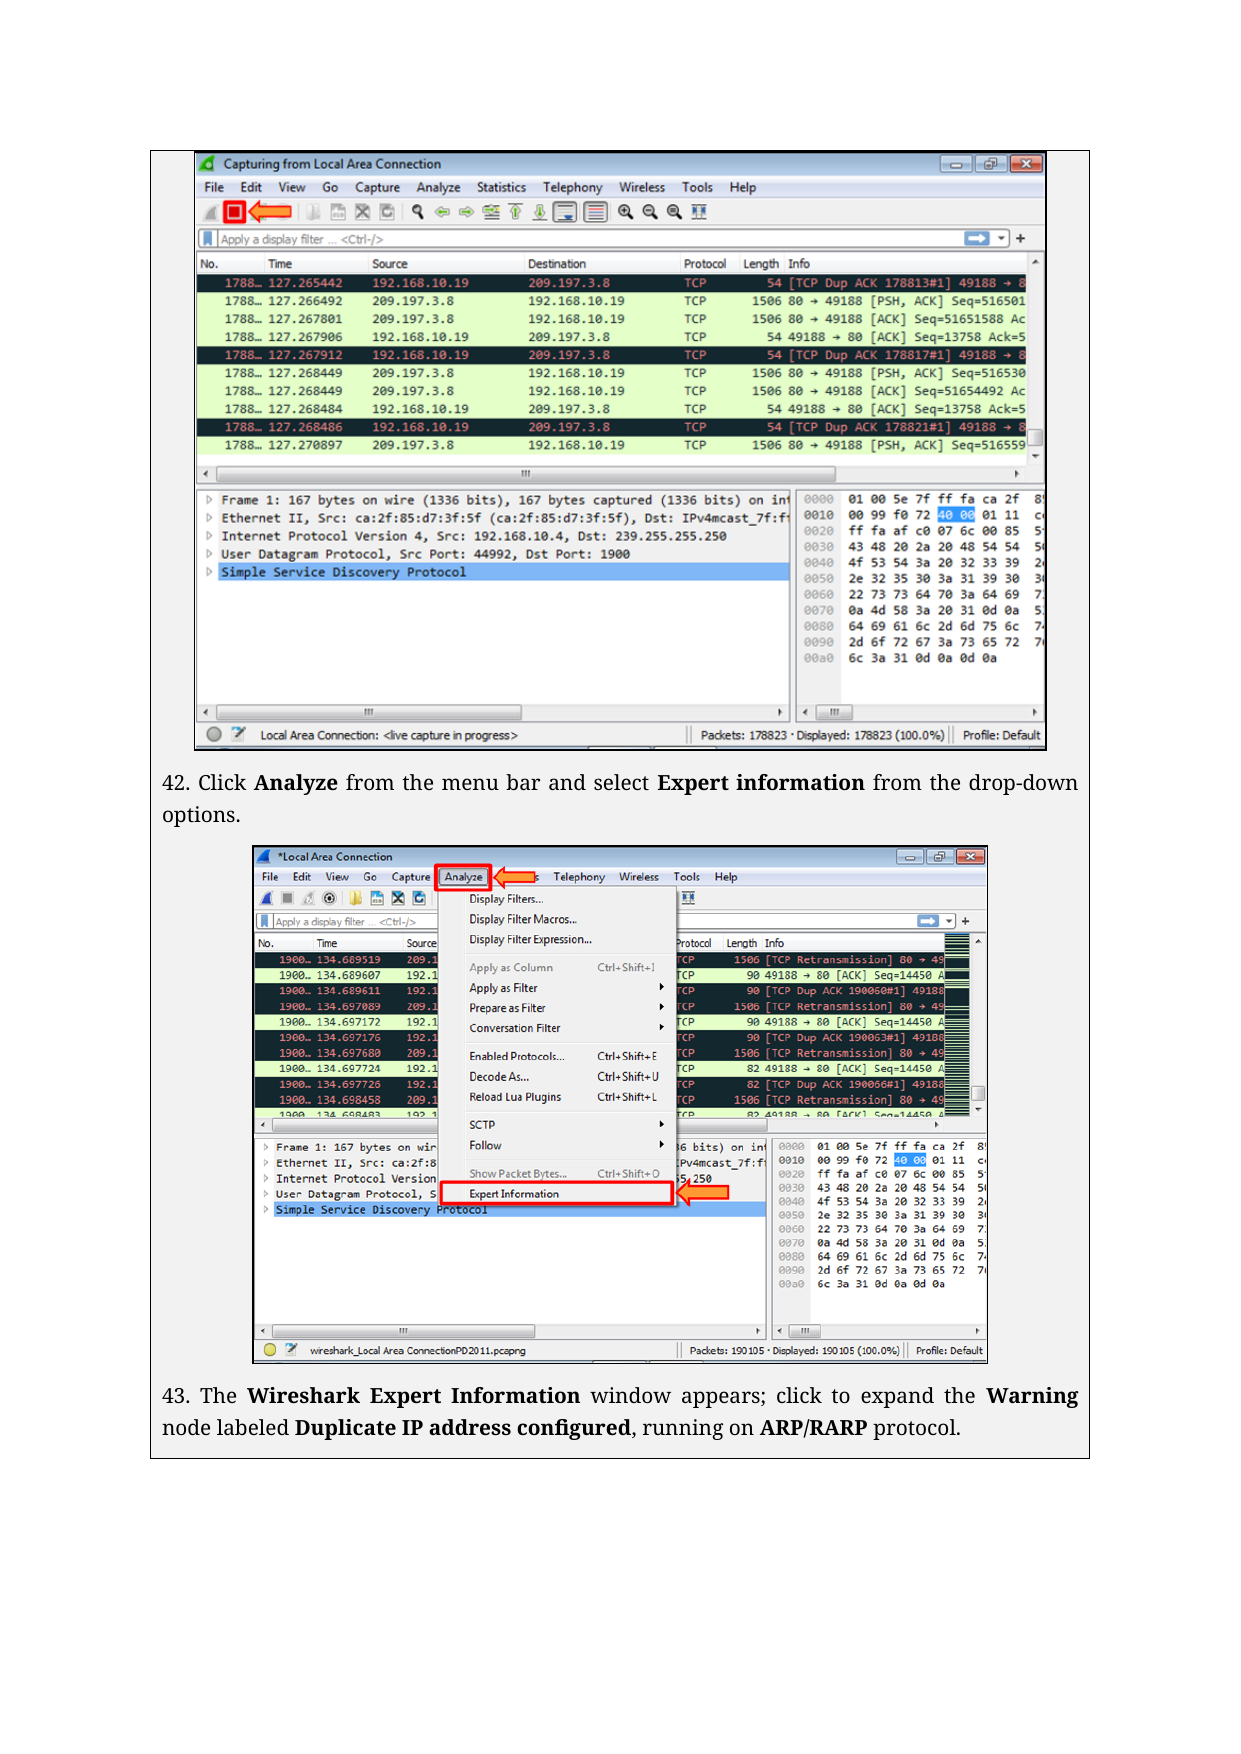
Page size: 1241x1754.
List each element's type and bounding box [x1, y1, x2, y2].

picture [254, 847, 987, 1363]
table_header [151, 151, 1089, 1458]
picture [195, 153, 1045, 749]
